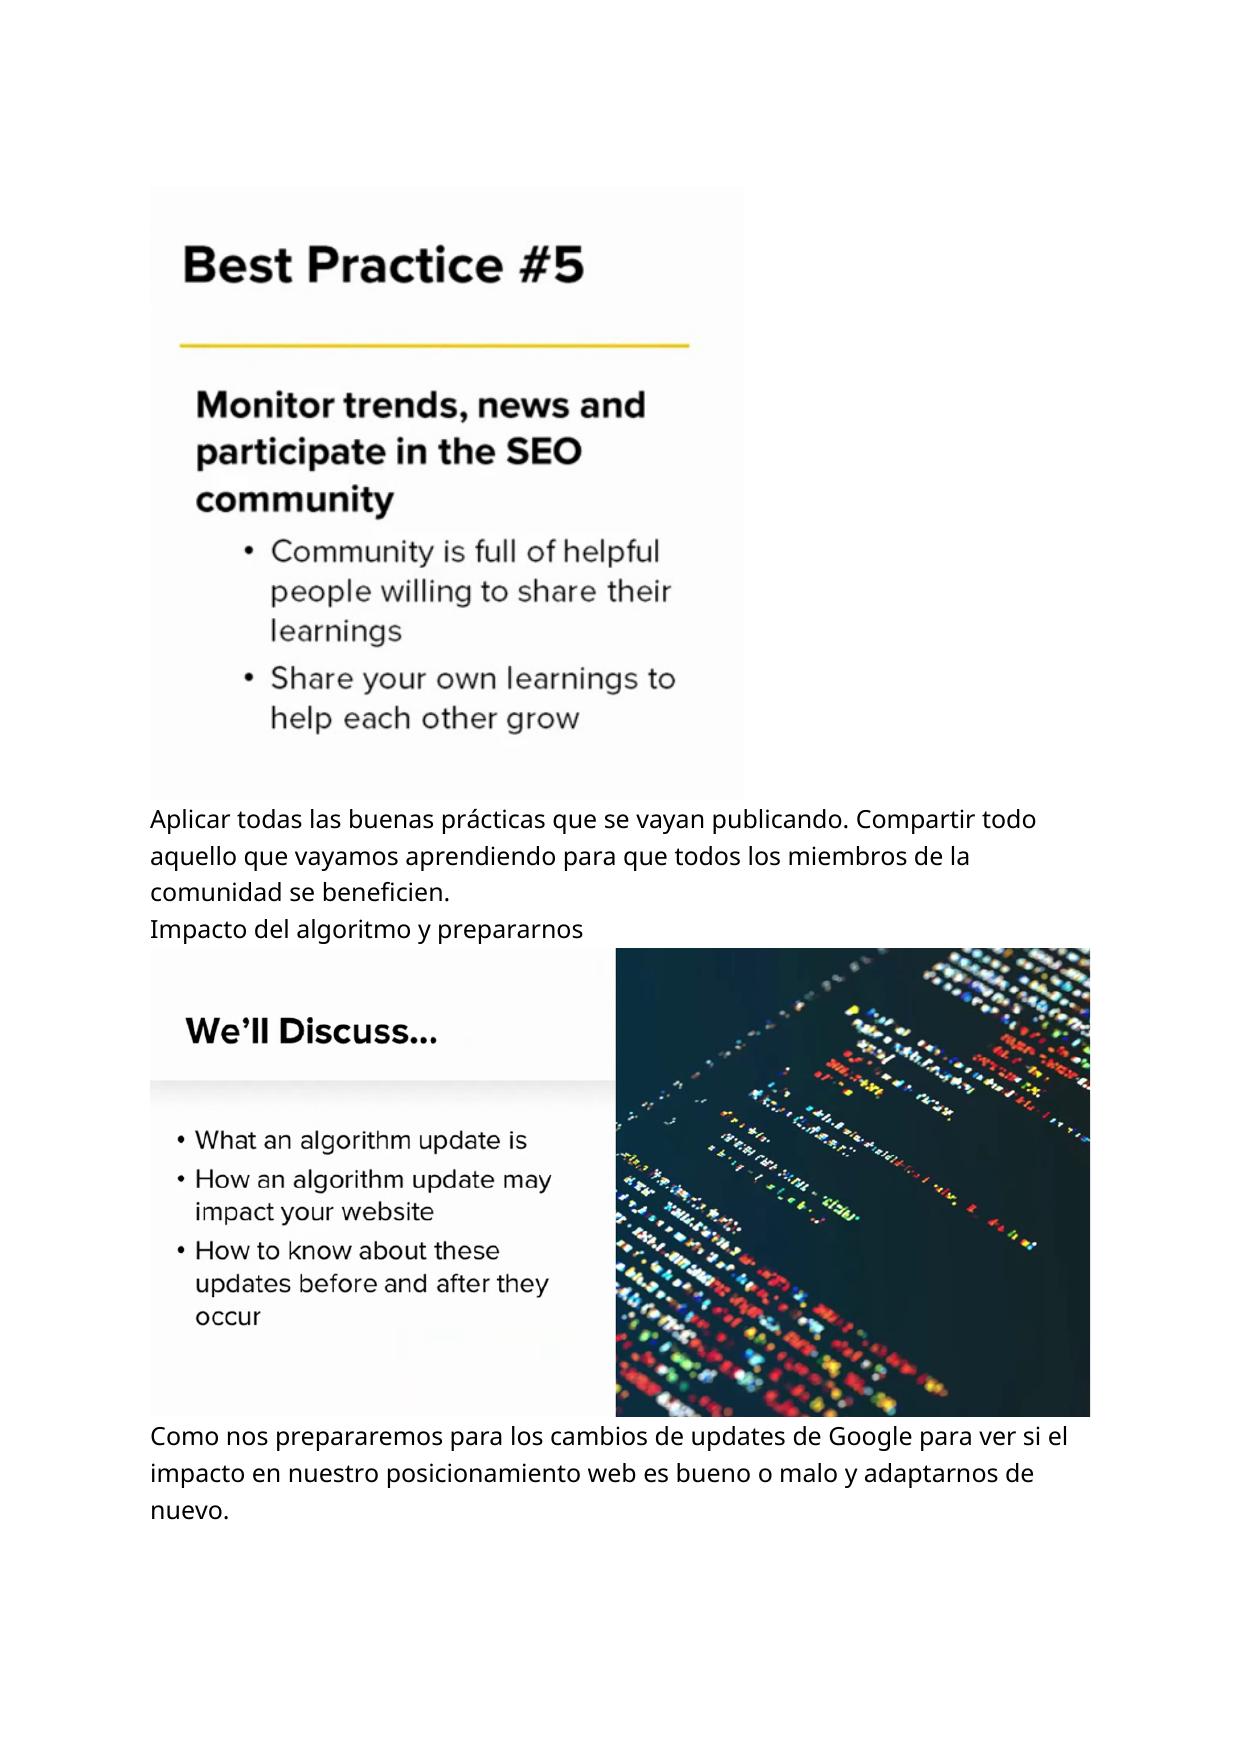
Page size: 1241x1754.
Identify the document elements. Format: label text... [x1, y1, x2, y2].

text Impacto del algoritmo y prepararnos [150, 912, 1090, 946]
picture [150, 186, 744, 800]
text Aplicar todas las buenas prácticas que se vayan publicando. Compartir todo aquello que vayamos aprendiendo para que todos los miembros de la comunidad se beneficien. [150, 801, 1090, 909]
text Como nos prepararemos para los cambios de updates de Google para ver si el impacto en nuestro posicionamiento web es bueno o malo y adaptarnos de nuevo. [150, 1419, 1090, 1527]
picture [150, 948, 1091, 1417]
